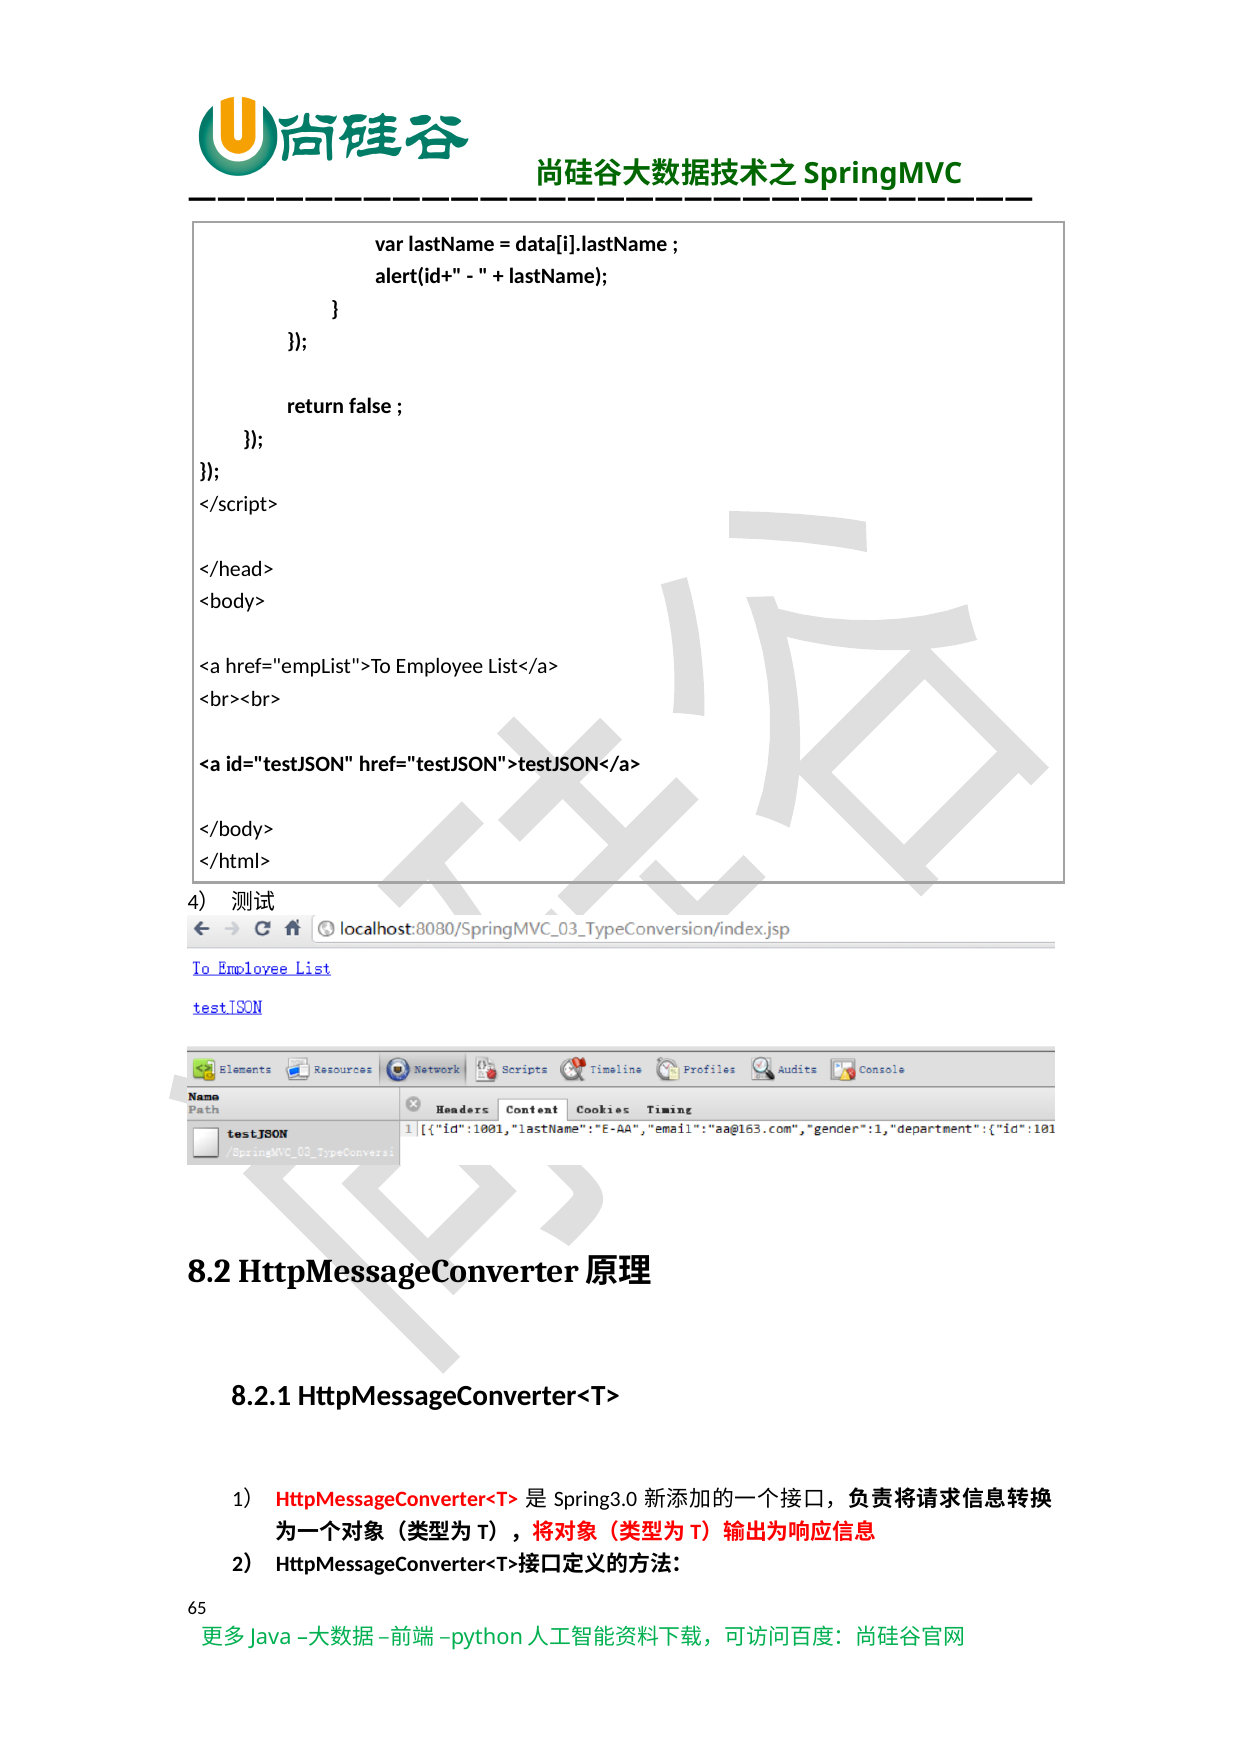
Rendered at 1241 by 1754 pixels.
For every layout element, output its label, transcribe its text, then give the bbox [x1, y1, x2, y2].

subtitle 8.2 HttpMessageConverter原理 [187, 1236, 1053, 1301]
list HttpMessageConverter<T> 是 Spring3.0 新添加的一个接口，负责将请求信息转换为一个对象（类型为 T），将对象（类型为 T）输出为响应信息 [232, 1481, 1053, 1546]
subtitle 8.2.1 HttpMessageConverter<T> [187, 1363, 1053, 1428]
picture [187, 88, 476, 184]
list HttpMessageConverter<T>接口定义的方法： [232, 1546, 1053, 1578]
picture [187, 915, 1055, 1165]
list 测试 [187, 883, 1053, 915]
